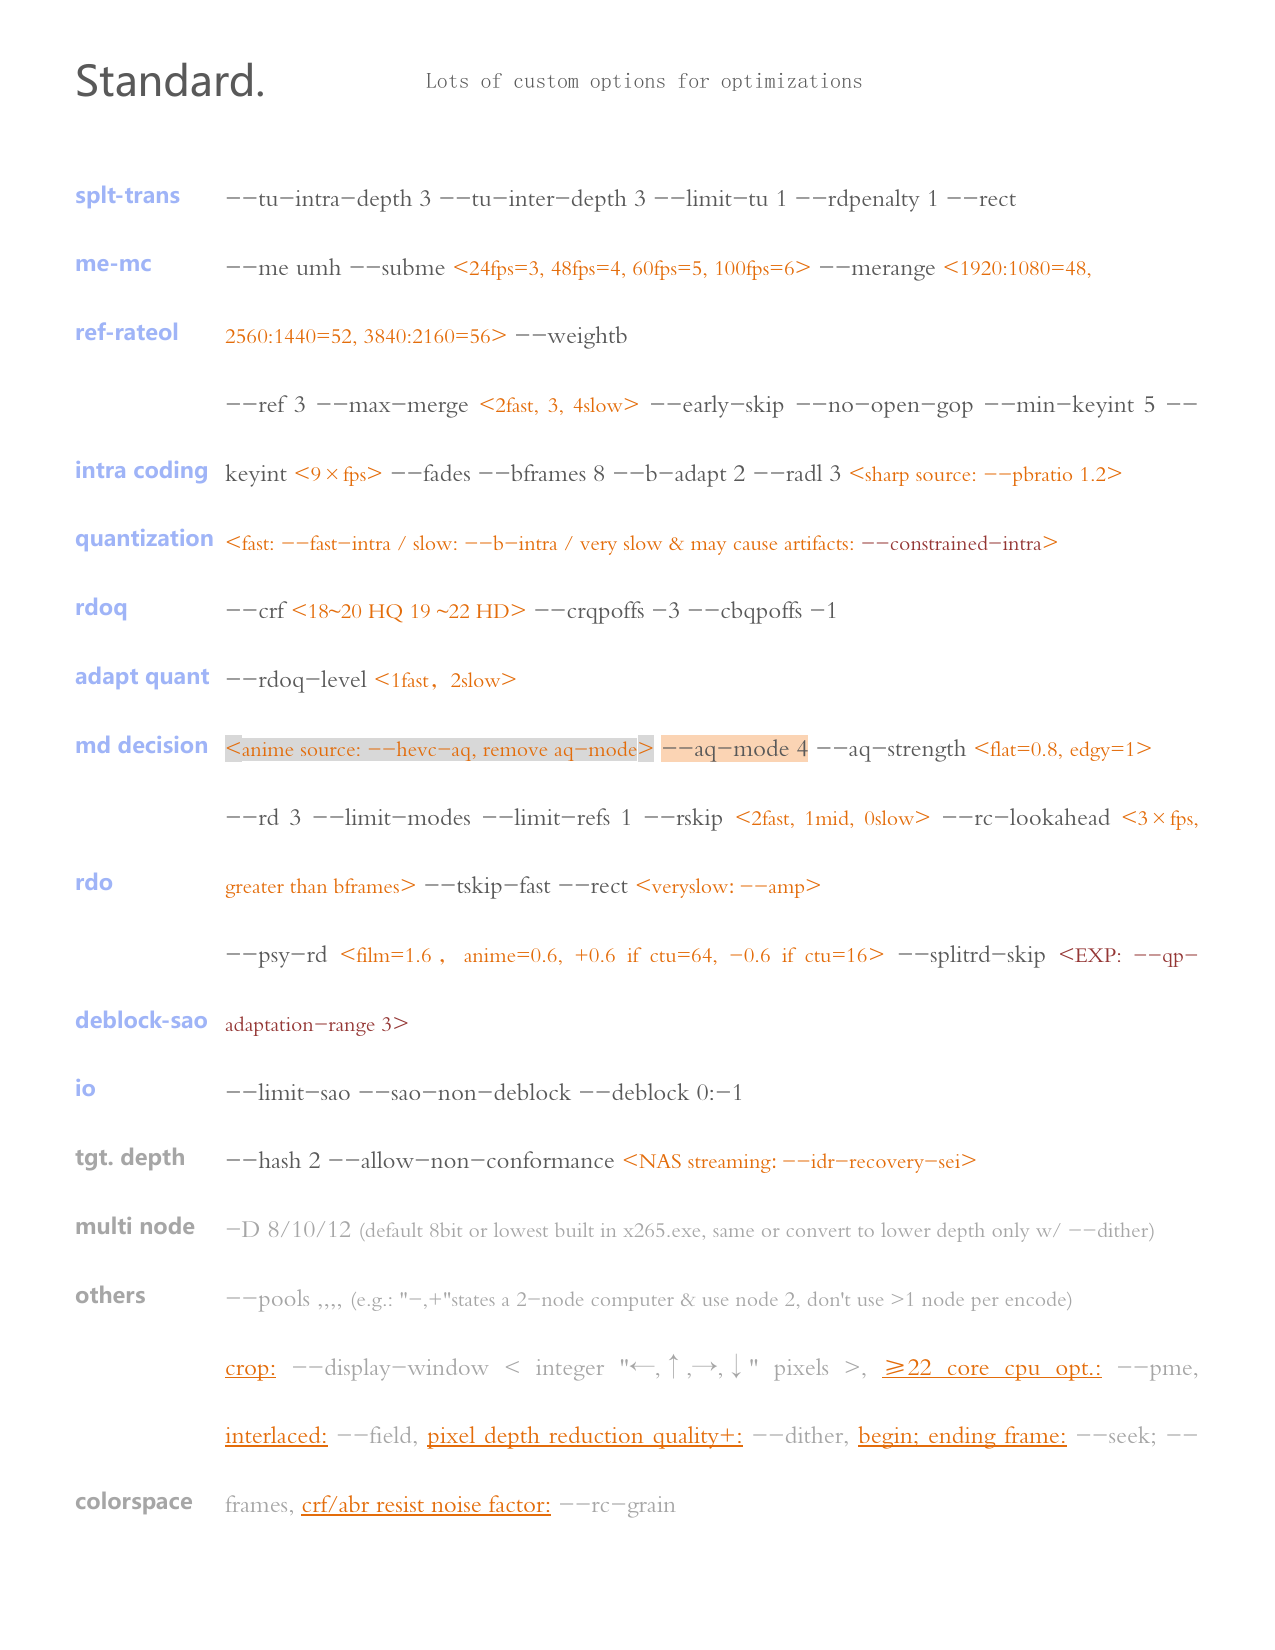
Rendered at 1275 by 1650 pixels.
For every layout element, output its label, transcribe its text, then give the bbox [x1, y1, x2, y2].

subtitle Standard. [75, 46, 1200, 114]
